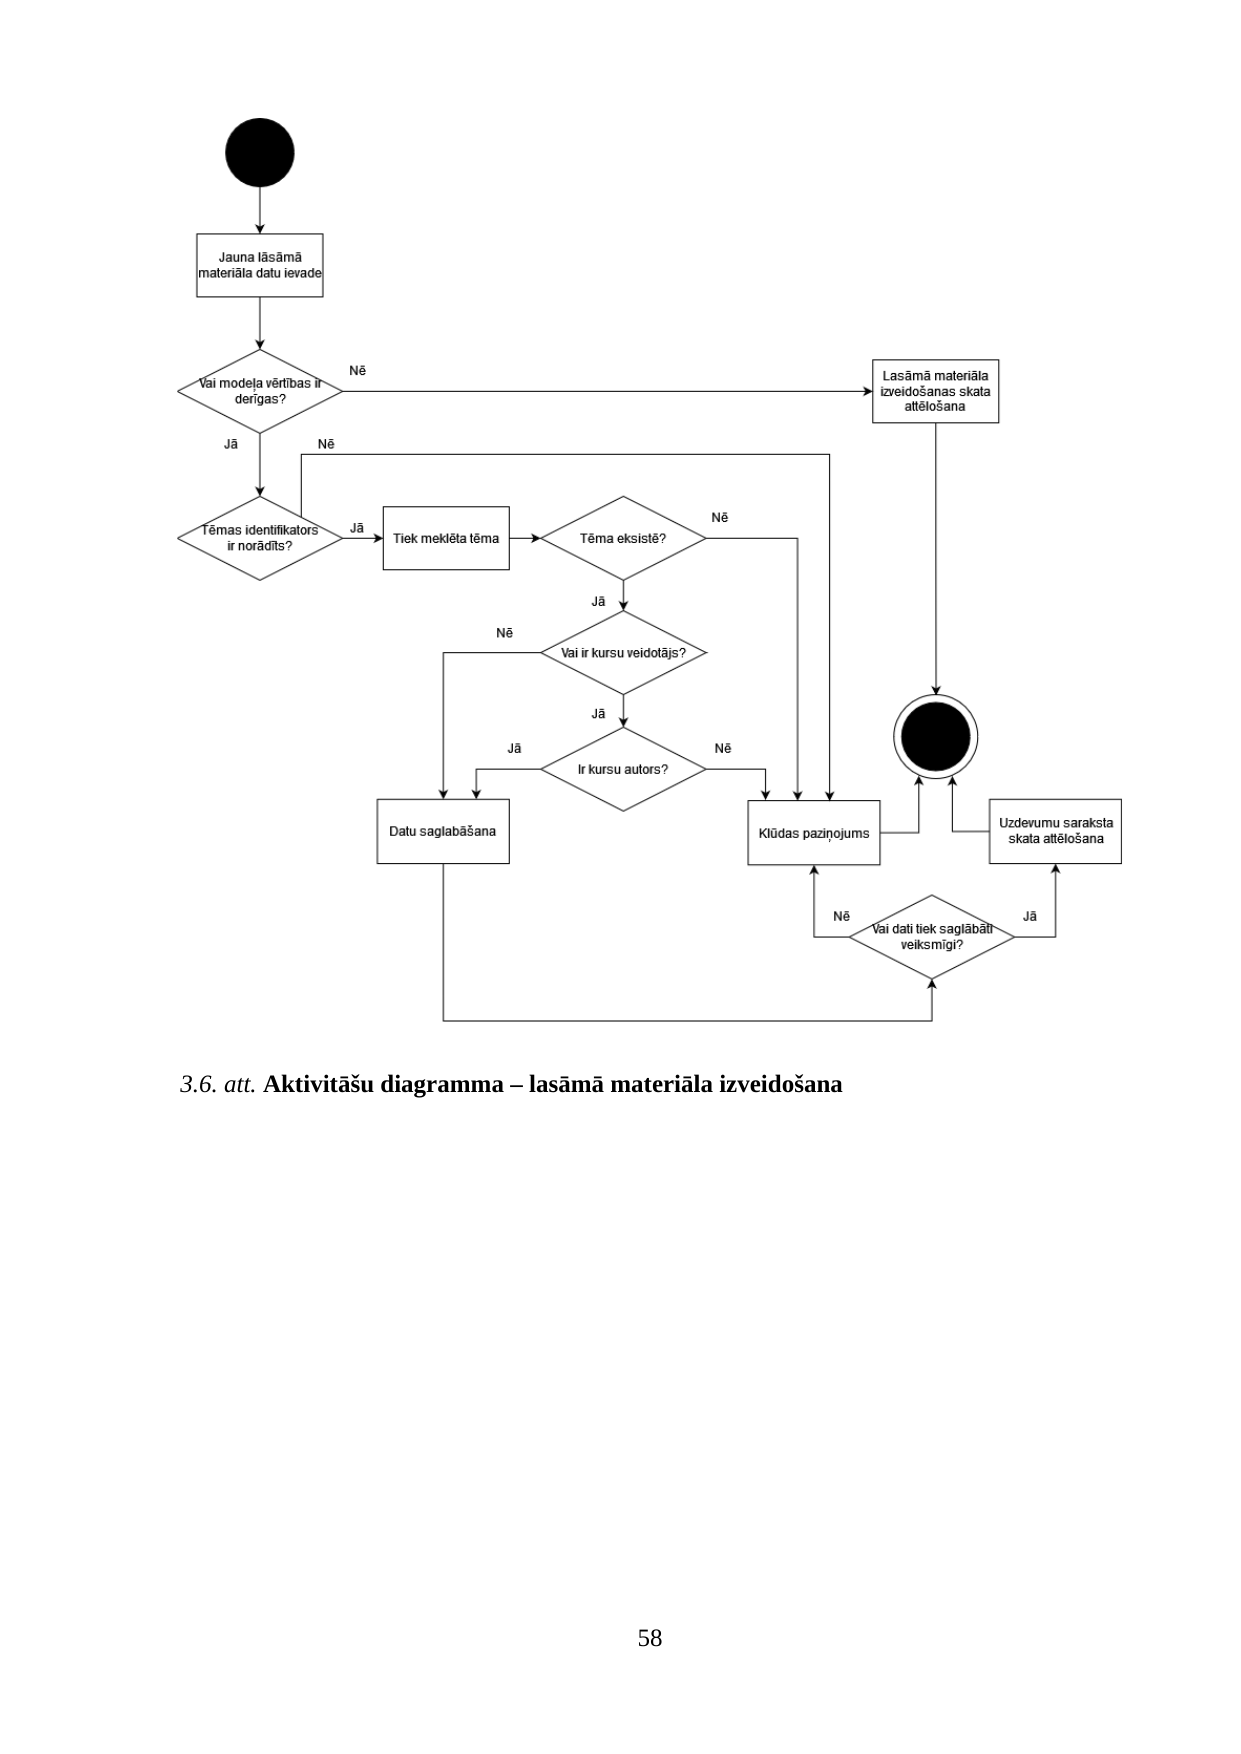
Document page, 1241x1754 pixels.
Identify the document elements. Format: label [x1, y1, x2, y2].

picture [177, 118, 1123, 1031]
